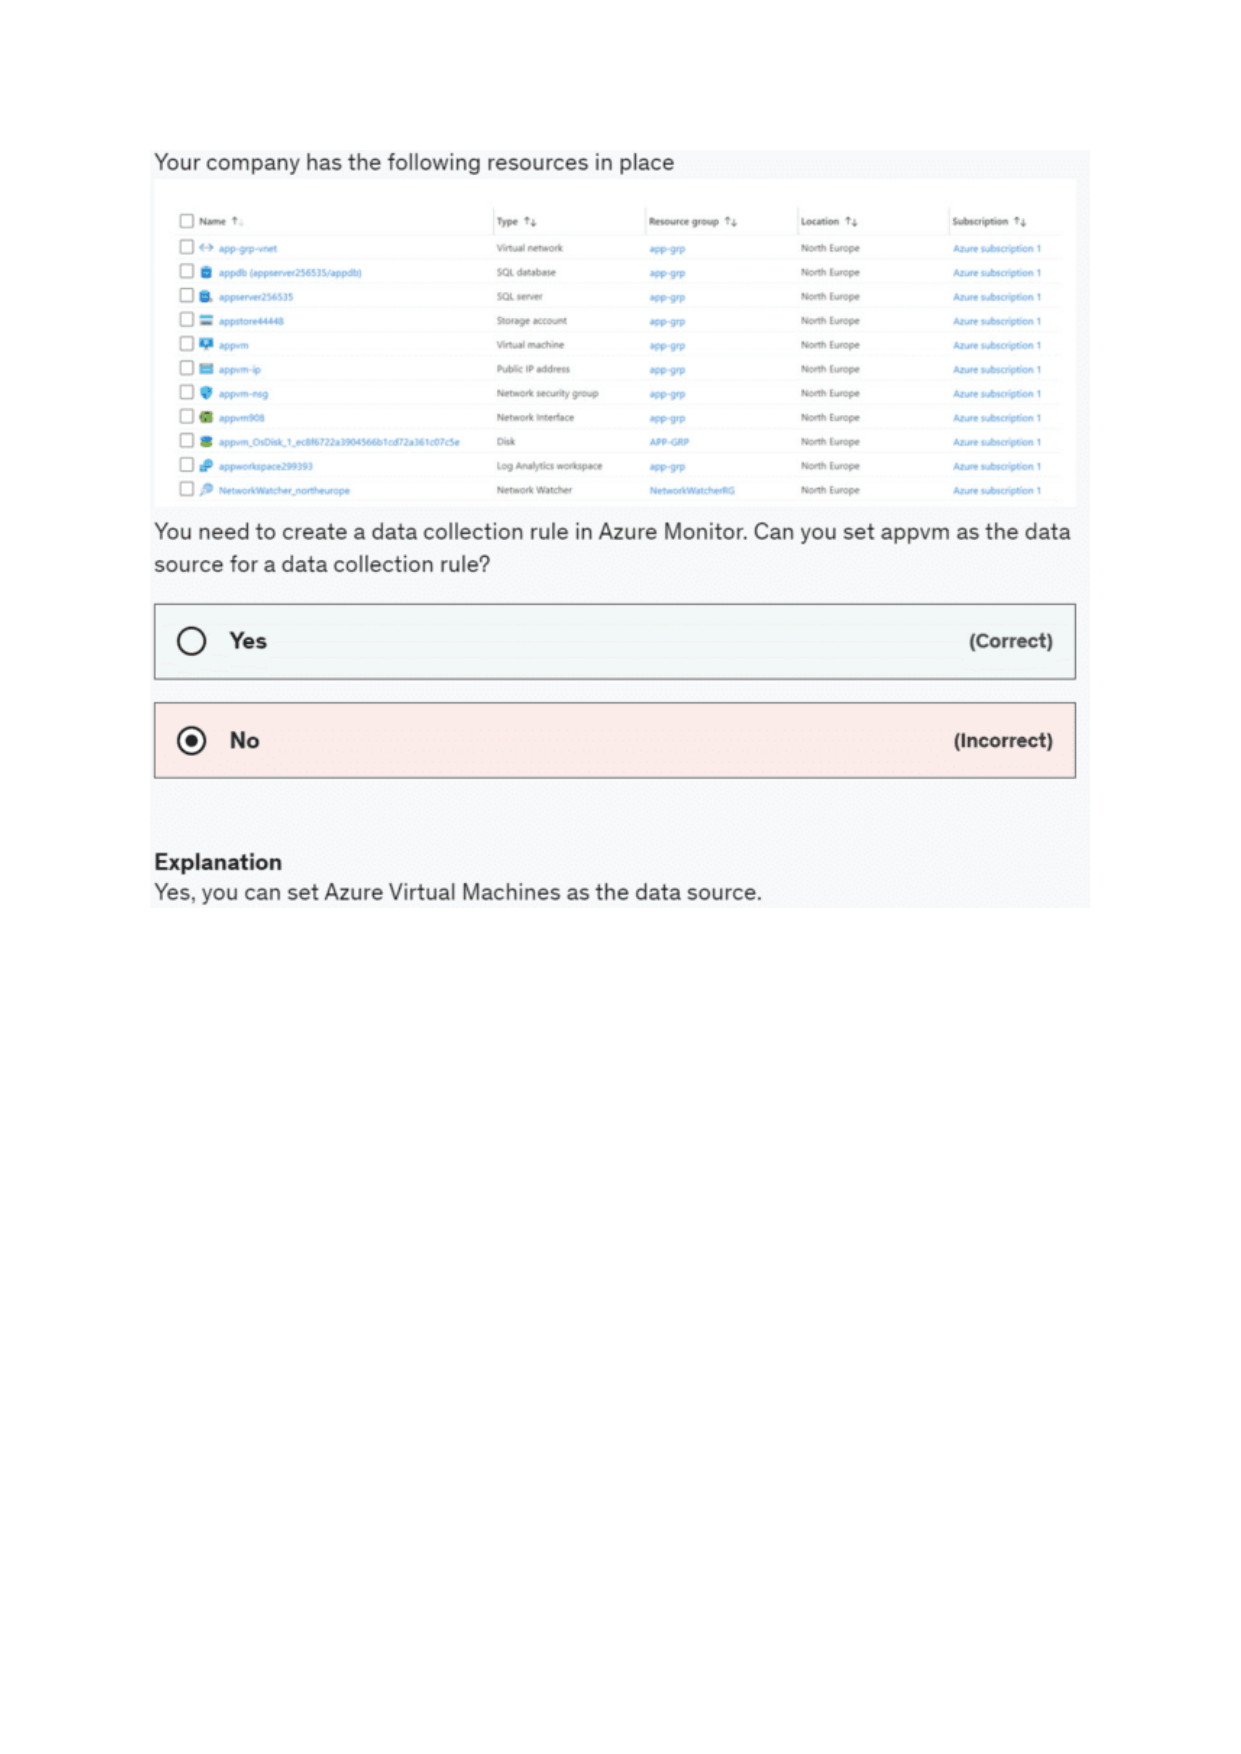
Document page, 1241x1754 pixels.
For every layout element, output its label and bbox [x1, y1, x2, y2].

picture [150, 150, 1091, 908]
